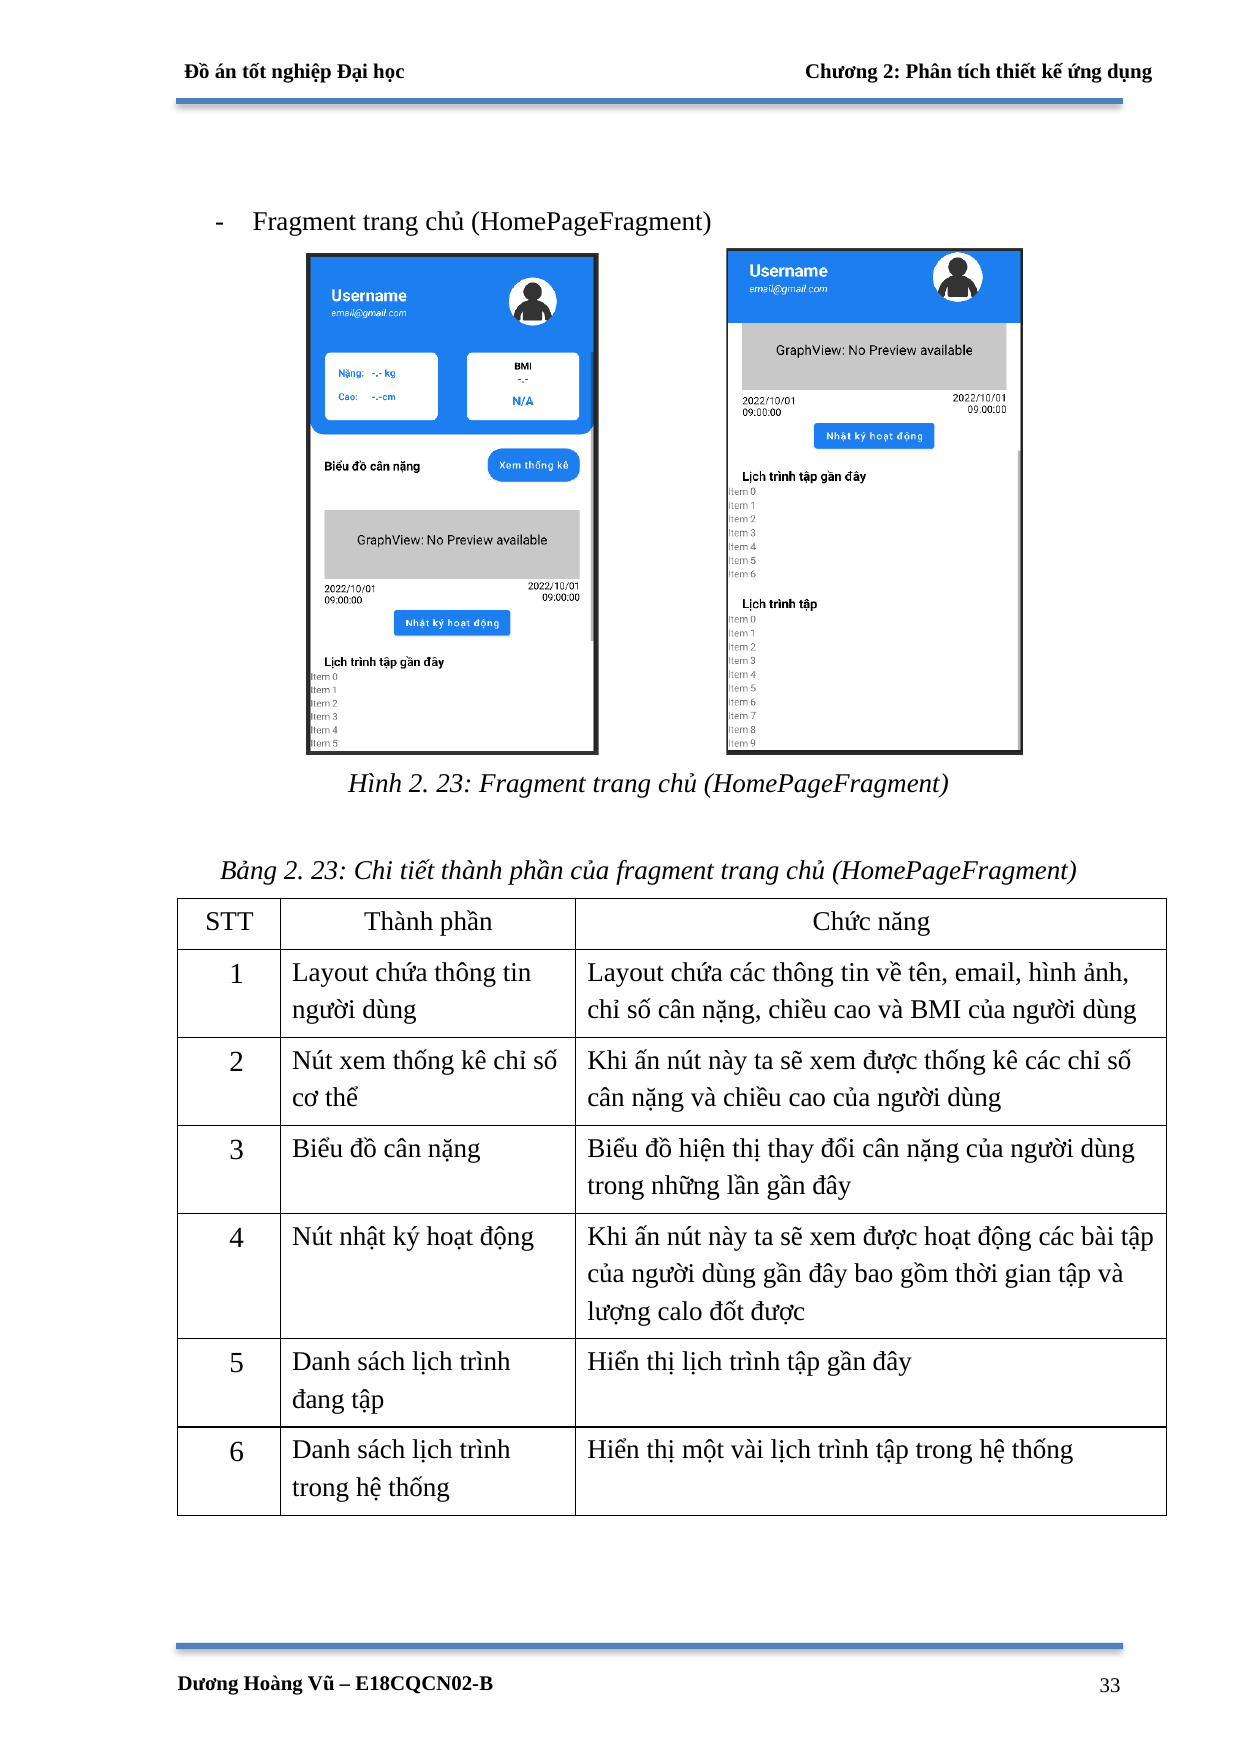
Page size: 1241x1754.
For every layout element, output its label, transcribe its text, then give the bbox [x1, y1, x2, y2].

table_cell [178, 1428, 280, 1514]
table_cell Biểu đồ cân nặng [281, 1126, 575, 1213]
table_header Thành phần [281, 899, 575, 948]
table_cell Khi ấn nút này ta sẽ xem được thống kê các chỉ số cân nặng và chiều cao của người dùng [576, 1038, 1166, 1125]
table_cell Hiển thị lịch trình tập gần đây [576, 1339, 1166, 1426]
table_cell Biểu đồ hiện thị thay đổi cân nặng của người dùng trong những lần gần đây [576, 1126, 1166, 1213]
table_cell Khi ấn nút này ta sẽ xem được hoạt động các bài tập của người dùng gần đây bao gồm thời gian tập và lượng calo đốt được [576, 1214, 1166, 1338]
table_cell Layout chứa thông tin người dùng [281, 950, 575, 1037]
table_cell [178, 1038, 280, 1125]
table_cell Nút xem thống kê chỉ số cơ thể [281, 1038, 575, 1125]
table_cell Danh sách lịch trình trong hệ thống [281, 1428, 575, 1514]
list Fragment trang chủ (HomePageFragment) [215, 205, 1122, 236]
table_cell [178, 1126, 280, 1213]
table_header Chức năng [576, 899, 1166, 948]
table_cell [178, 1214, 280, 1338]
table_cell Nút nhật ký hoạt động [281, 1214, 575, 1338]
text Hình 2. 23: Fragment trang chủ (HomePageFragment) [177, 767, 1122, 798]
table_cell Layout chứa các thông tin về tên, email, hình ảnh, chỉ số cân nặng, chiều cao và BMI của người dùng [576, 950, 1166, 1037]
picture [306, 253, 599, 755]
picture [726, 248, 1023, 755]
table_cell [178, 950, 280, 1037]
table_cell Hiển thị một vài lịch trình tập trong hệ thống [576, 1428, 1166, 1514]
table_cell Danh sách lịch trình đang tập [281, 1339, 575, 1426]
table_header STT [178, 899, 280, 948]
text Bảng 2. 23: Chi tiết thành phần của fragment trang chủ (HomePageFragment) [177, 854, 1122, 885]
table_cell [178, 1339, 280, 1426]
